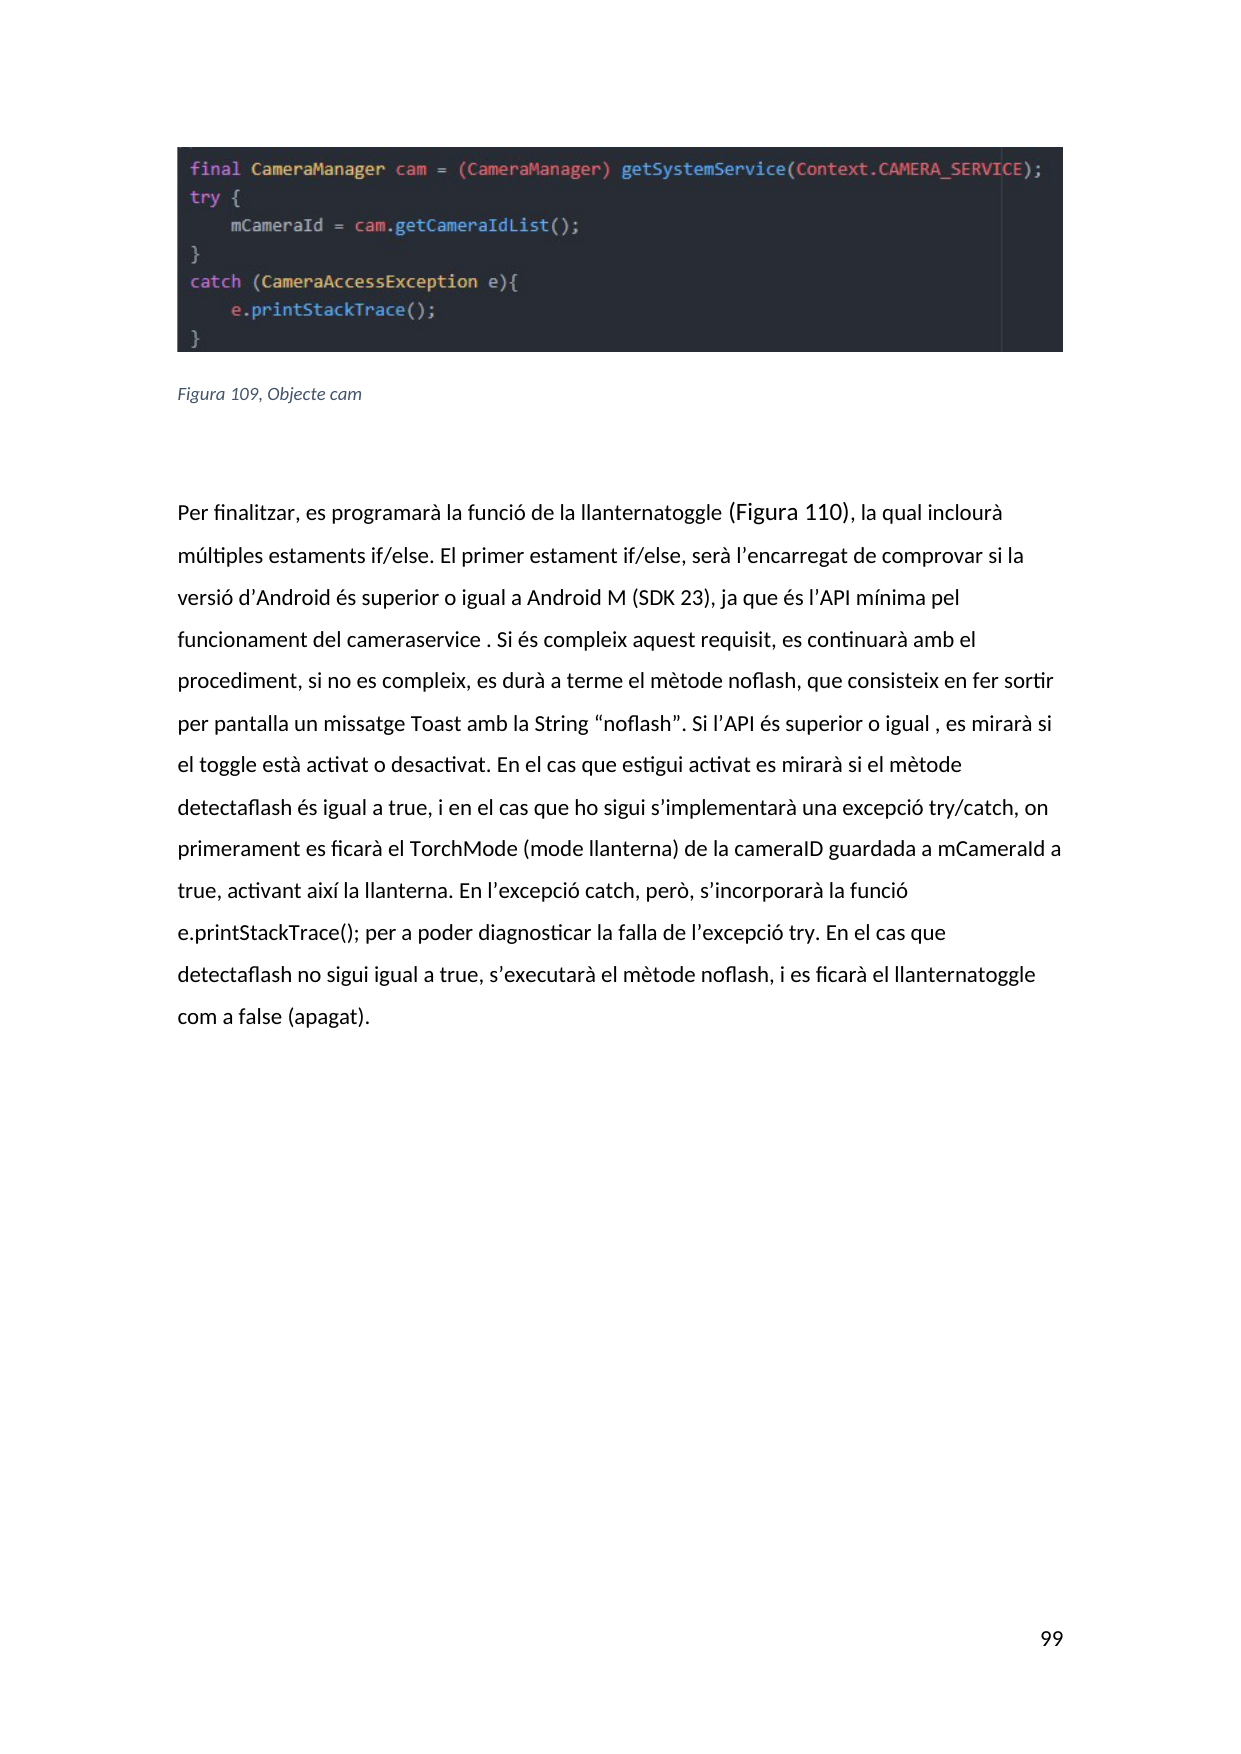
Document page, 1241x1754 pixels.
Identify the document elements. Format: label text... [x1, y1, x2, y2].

text Figura 109, Objecte cam [177, 382, 1063, 405]
picture [177, 147, 1063, 352]
text Per finalitzar, es programarà la funció de la llanternatoggle (Figura 110), la qual inclourà múltiples estaments if/else. El primer estament if/else, serà l’encarregat de comprovar si la versió d’Android és superior o igual a Android M (SDK 23), ja que és l’API mínima pel funcionament del cameraservice . Si és compleix aquest requisit, es continuarà amb el procediment, si no es compleix, es durà a terme el mètode noflash, que consisteix en fer sortir per pantalla un missatge Toast amb la String “noflash”. Si l’API és superior o igual , es mirarà si el toggle està activat o desactivat. En el cas que estigui activat es mirarà si el mètode detectaflash és igual a true, i en el cas que ho sigui s’implementarà una excepció try/catch, on primerament es ficarà el TorchMode (mode llanterna) de la cameraID guardada a mCameraId a true, activant així la llanterna. En l’excepció catch, però, s’incorporarà la funció e.printStackTrace(); per a poder diagnosticar la falla de l’excepció try. En el cas que detectaflash no sigui igual a true, s’executarà el mètode noflash, i es ficarà el llanternatoggle com a false (apagat). [177, 496, 1063, 1031]
